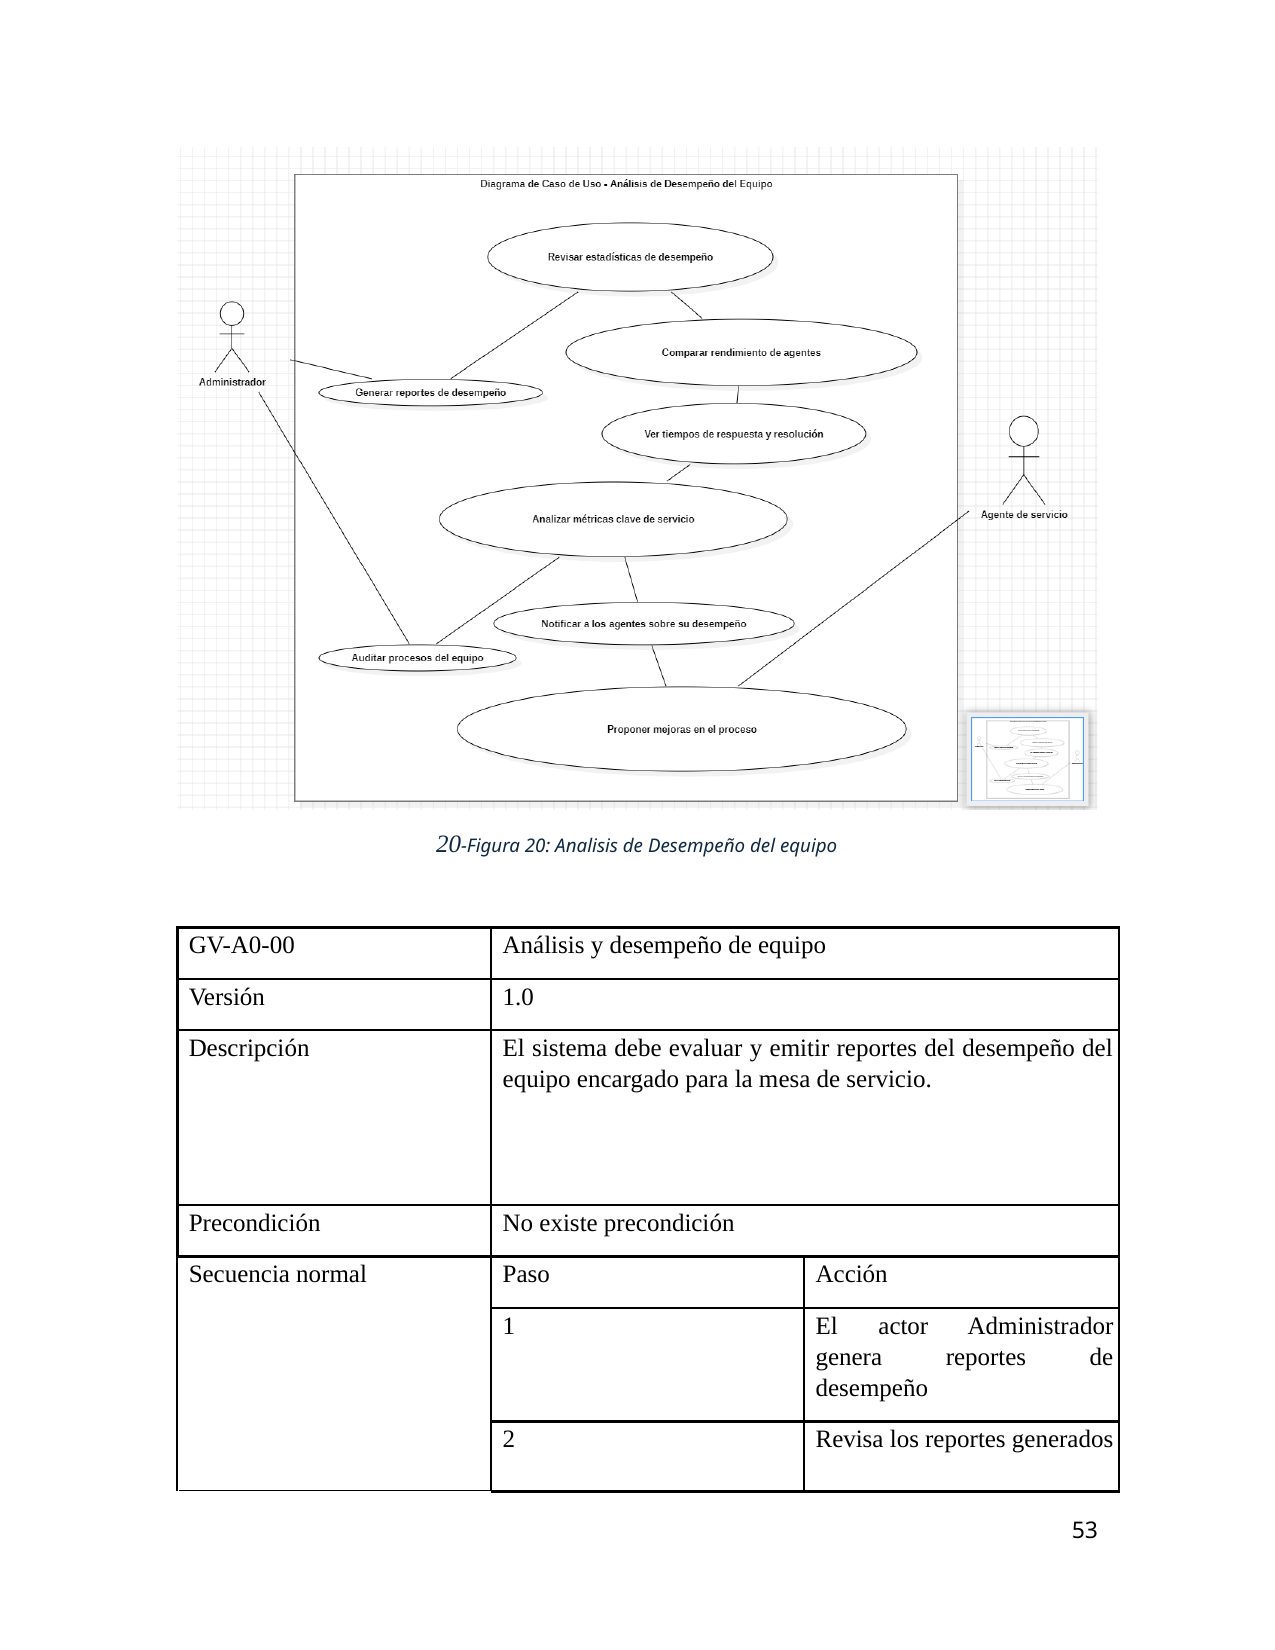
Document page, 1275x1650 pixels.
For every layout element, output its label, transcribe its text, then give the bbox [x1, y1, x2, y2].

table_cell Secuencia normal [178, 1258, 490, 1490]
picture [177, 147, 1098, 810]
table_cell 1.0 [492, 980, 1118, 1029]
table_cell Revisa los reportes generados [805, 1423, 1118, 1490]
table_cell El sistema debe evaluar y emitir reportes del desempeño del equipo encargado para la mesa de servicio. [492, 1031, 1118, 1204]
table_cell 1 [492, 1309, 803, 1420]
text 20-Figura 20: Analisis de Desempeño del equipo [177, 829, 1098, 858]
table_cell Versión [179, 980, 490, 1029]
table_cell Descripción [179, 1031, 490, 1204]
table_cell El actor Administrador genera reportes de desempeño [805, 1309, 1118, 1420]
table_cell Acción [805, 1258, 1118, 1307]
table_cell Paso [492, 1258, 803, 1307]
table_cell Precondición [179, 1206, 490, 1255]
table_header Análisis y desempeño de equipo [492, 929, 1118, 978]
table_cell 2 [492, 1423, 803, 1490]
table_cell No existe precondición [492, 1206, 1118, 1255]
table_header GV-A0-00 [179, 929, 490, 978]
